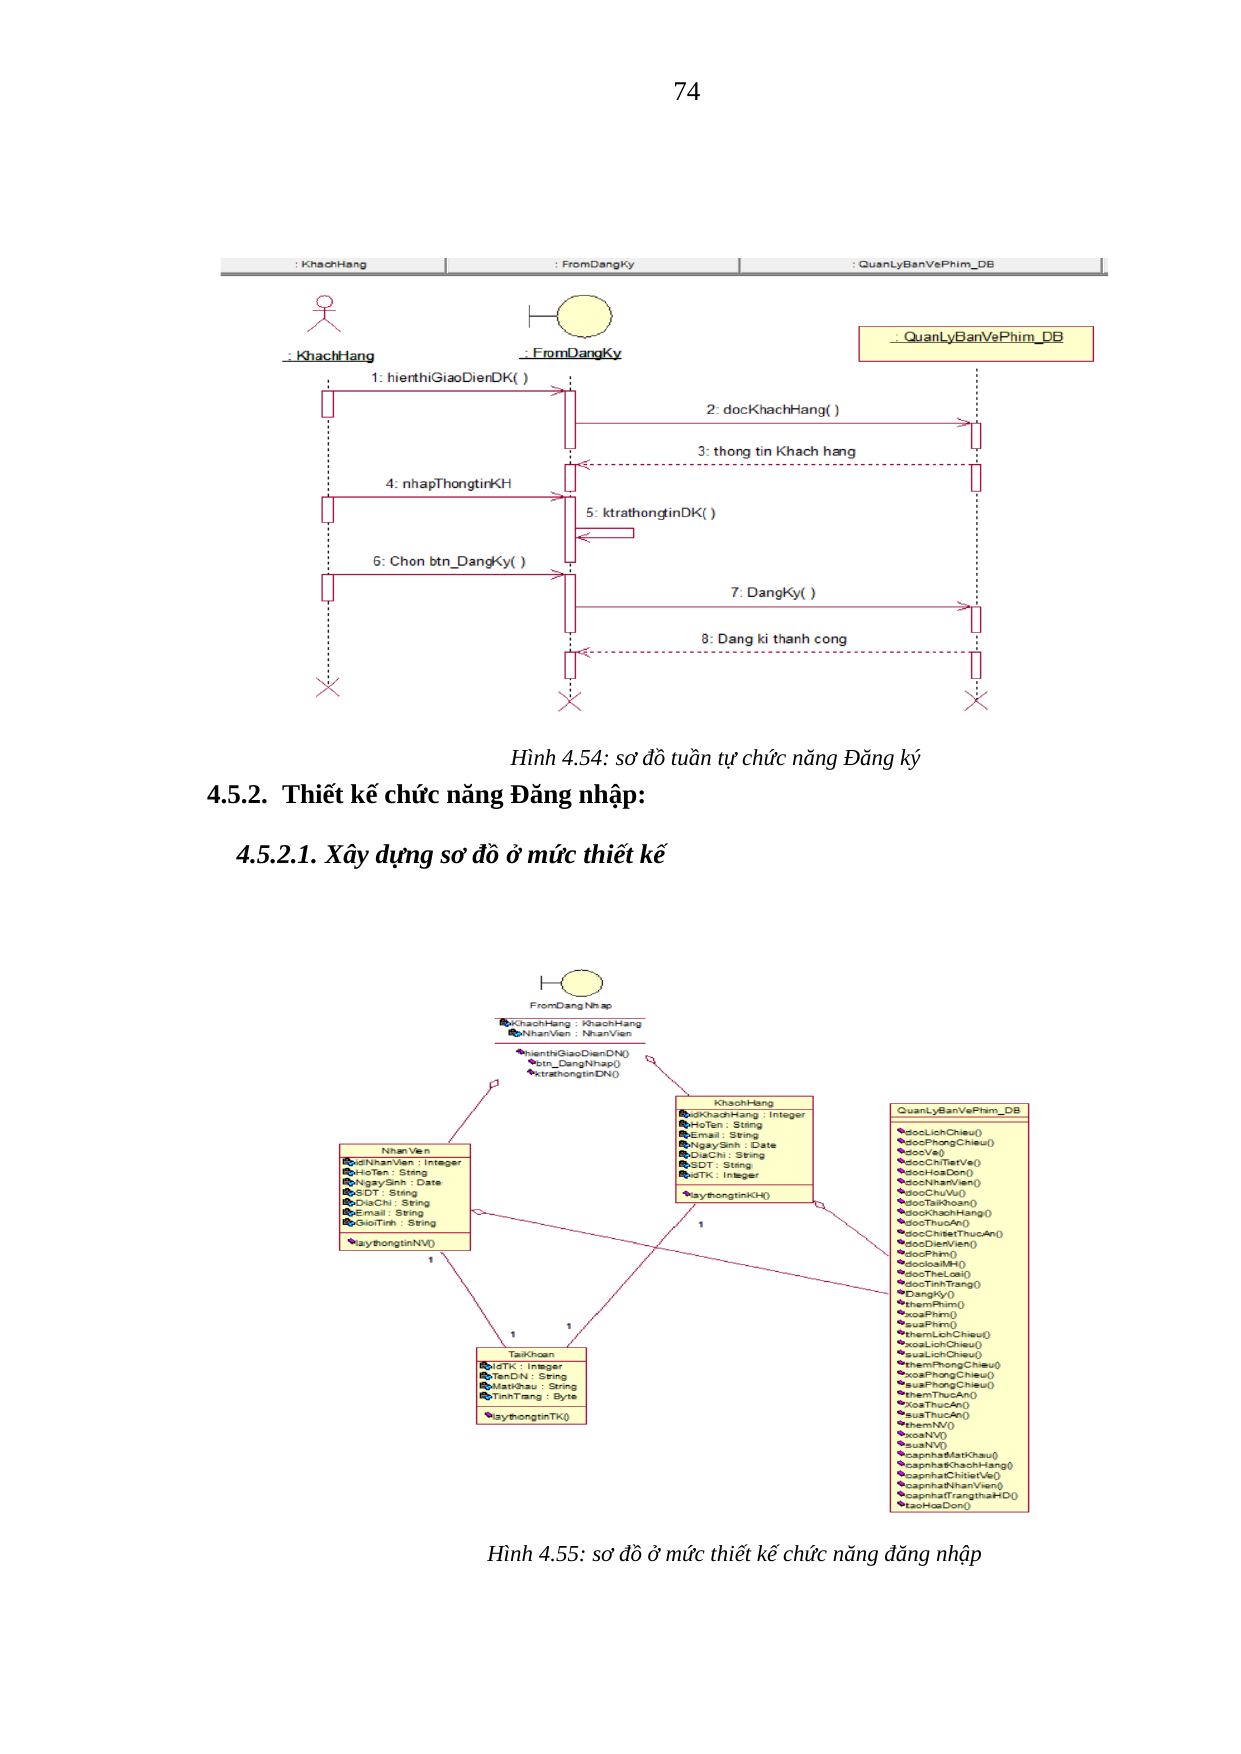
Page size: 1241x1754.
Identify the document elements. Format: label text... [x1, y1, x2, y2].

subtitle Xây dựng sơ đồ ở mức thiết kế [236, 838, 1122, 869]
picture [220, 258, 1109, 735]
picture [287, 956, 1137, 1528]
